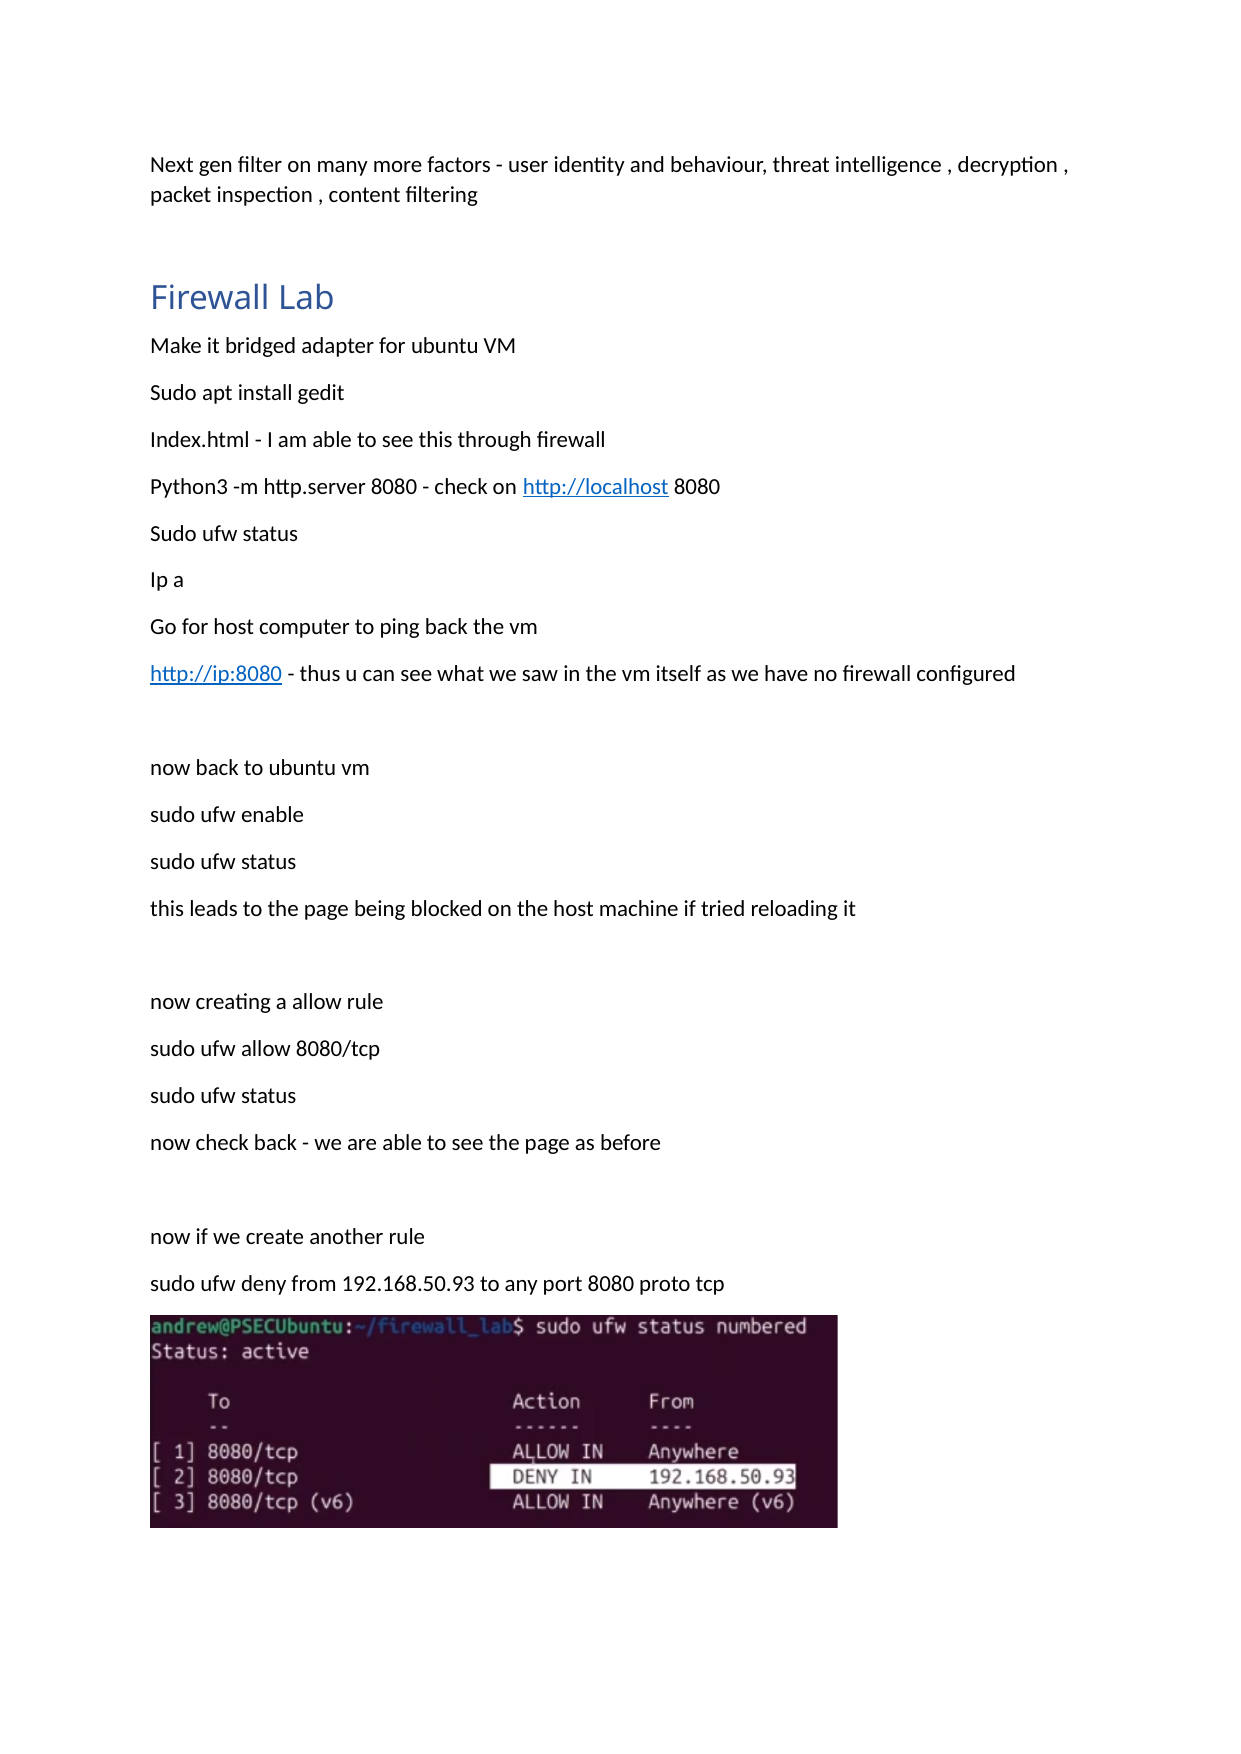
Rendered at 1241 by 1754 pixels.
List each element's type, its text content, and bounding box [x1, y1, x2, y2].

text Next gen filter on many more factors - user identity and behaviour, threat intelligence , decryption , packet inspection , content filtering [150, 150, 1090, 208]
text Sudo ufw status [150, 519, 1090, 547]
text Python3 -m http.server 8080 - check on http://localhost 8080 [150, 472, 1090, 500]
text Index.html - I am able to see this through firewall [150, 425, 1090, 453]
text now if we create another rule [150, 1222, 1090, 1250]
text Make it bridged adapter for ubuntu VM [150, 331, 1090, 359]
text now back to ubuntu vm [150, 753, 1090, 781]
text Ip a [150, 566, 1090, 594]
text sudo ufw enable [150, 800, 1090, 828]
text sudo ufw deny from 192.168.50.93 to any port 8080 proto tcp [150, 1269, 1090, 1297]
text this leads to the page being blocked on the host machine if tried reloading it [150, 894, 1090, 922]
text Sudo apt install gedit [150, 378, 1090, 406]
subtitle Firewall Lab [150, 274, 1090, 319]
picture [150, 1315, 838, 1528]
text http://ip:8080 - thus u can see what we saw in the vm itself as we have no firewall configured [150, 659, 1090, 687]
text sudo ufw allow 8080/tcp [150, 1034, 1090, 1062]
text sudo ufw status [150, 1081, 1090, 1109]
text Go for host computer to ping back the vm [150, 612, 1090, 641]
text now creating a allow rule [150, 987, 1090, 1016]
text sudo ufw status [150, 847, 1090, 875]
text now check back - we are able to see the page as before [150, 1128, 1090, 1156]
